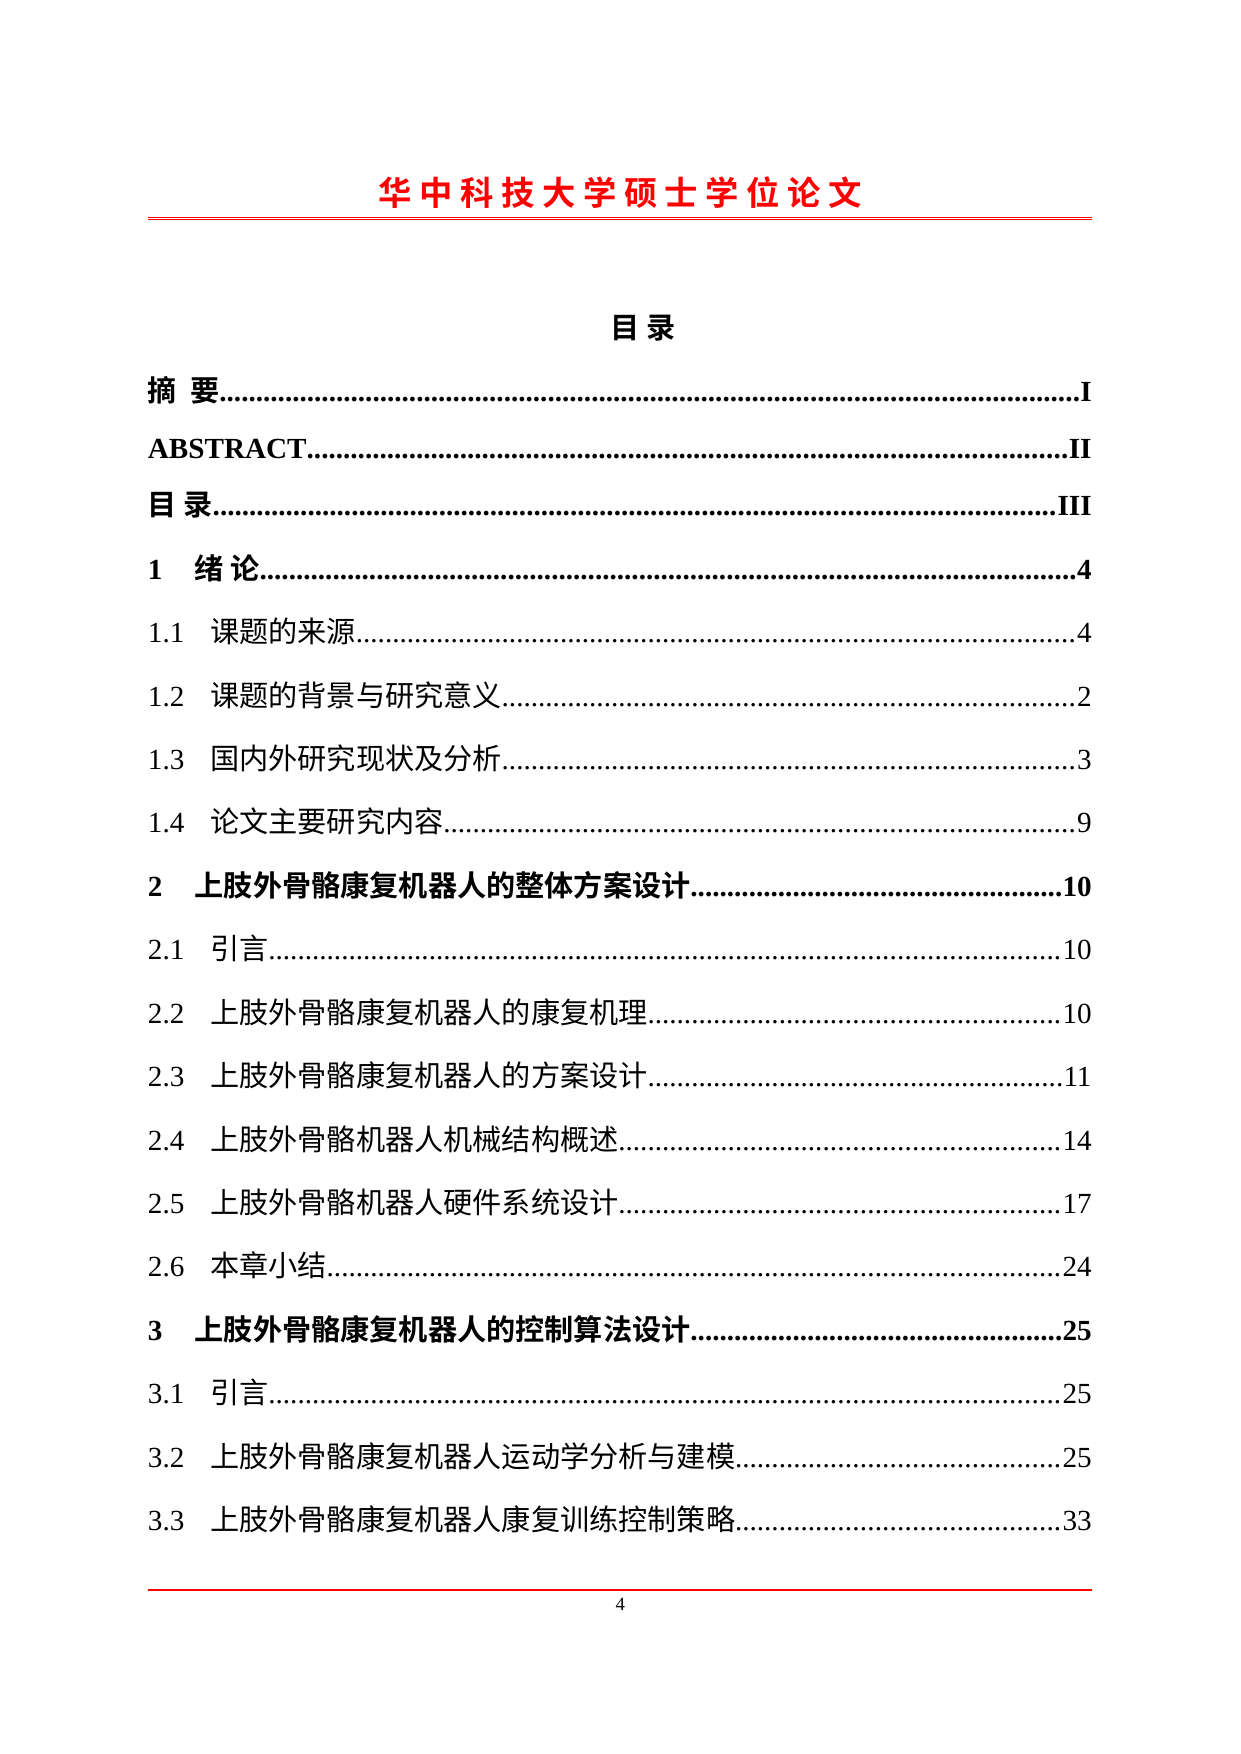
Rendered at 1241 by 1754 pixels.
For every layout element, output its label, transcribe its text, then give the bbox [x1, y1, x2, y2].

text 3.3 上肢外骨骼康复机器人康复训练控制策略 33 [148, 1497, 1092, 1539]
text 3 上肢外骨骼康复机器人的控制算法设计 25 [148, 1306, 1092, 1349]
text 摘 要 I [148, 368, 1092, 410]
text 2.2 上肢外骨骼康复机器人的康复机理 10 [148, 989, 1092, 1032]
text Abstract II [148, 431, 1092, 465]
text 2.3 上肢外骨骼康复机器人的方案设计 11 [148, 1053, 1092, 1095]
text 3.1 引言 25 [148, 1370, 1092, 1412]
text 目 录 III [148, 482, 1092, 524]
text 2 上肢外骨骼康复机器人的整体方案设计 10 [148, 862, 1092, 905]
subtitle 目 录 [193, 304, 1092, 347]
text 2.6 本章小结 24 [148, 1243, 1092, 1285]
text 1.3 国内外研究现状及分析 3 [148, 736, 1092, 778]
text 2.1 引言 10 [148, 926, 1092, 968]
text 1.1 课题的来源 4 [148, 609, 1092, 651]
text 1 绪 论 4 [148, 545, 1092, 587]
text 2.5 上肢外骨骼机器人硬件系统设计 17 [148, 1179, 1092, 1222]
text 3.2 上肢外骨骼康复机器人运动学分析与建模 25 [148, 1433, 1092, 1476]
text 1.4 论文主要研究内容 9 [148, 799, 1092, 841]
text 2.4 上肢外骨骼机器人机械结构概述 14 [148, 1116, 1092, 1158]
text 1.2 课题的背景与研究意义 2 [148, 672, 1092, 714]
